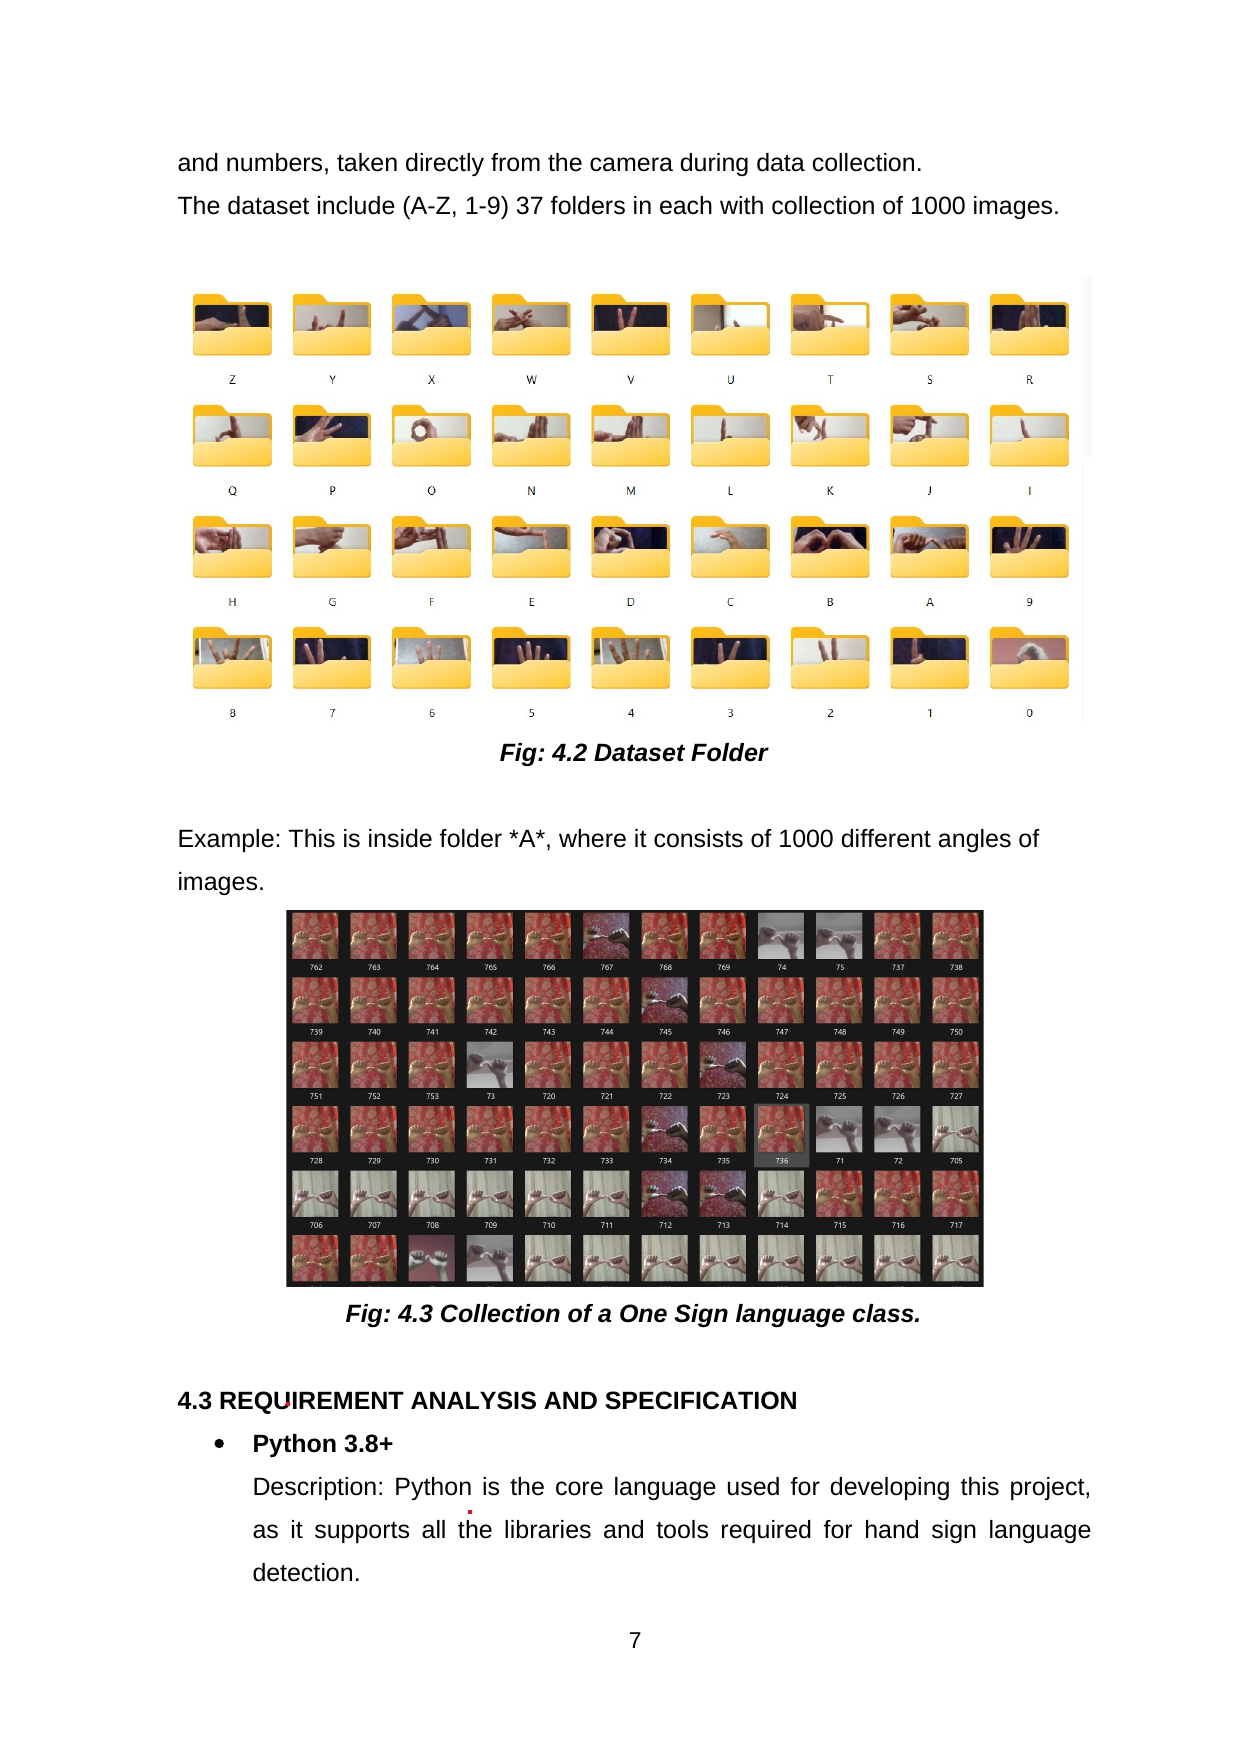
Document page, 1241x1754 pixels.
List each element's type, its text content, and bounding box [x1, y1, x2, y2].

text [177, 148, 1092, 176]
picture [286, 910, 984, 1287]
text Fig: 4.2 Dataset Folder [177, 738, 1092, 767]
text The dataset include (A-Z, 1-9) 37 folders in each with collection of 1000 images. [177, 191, 1092, 219]
picture [177, 277, 1093, 725]
text Example: This is inside folder *A*, where it consists of 1000 different angles of images. [177, 824, 1092, 896]
list Python 3.8+ [215, 1429, 1092, 1458]
list Description: Python is the core language used for developing this project, as it supports all the libraries and tools required for hand sign language detection. [252, 1472, 1092, 1587]
text 4.3 REQUIREMENT ANALYSIS AND SPECIFICATION [177, 1386, 1092, 1414]
text Fig: 4.3 Collection of a One Sign language class. [177, 1299, 1092, 1328]
